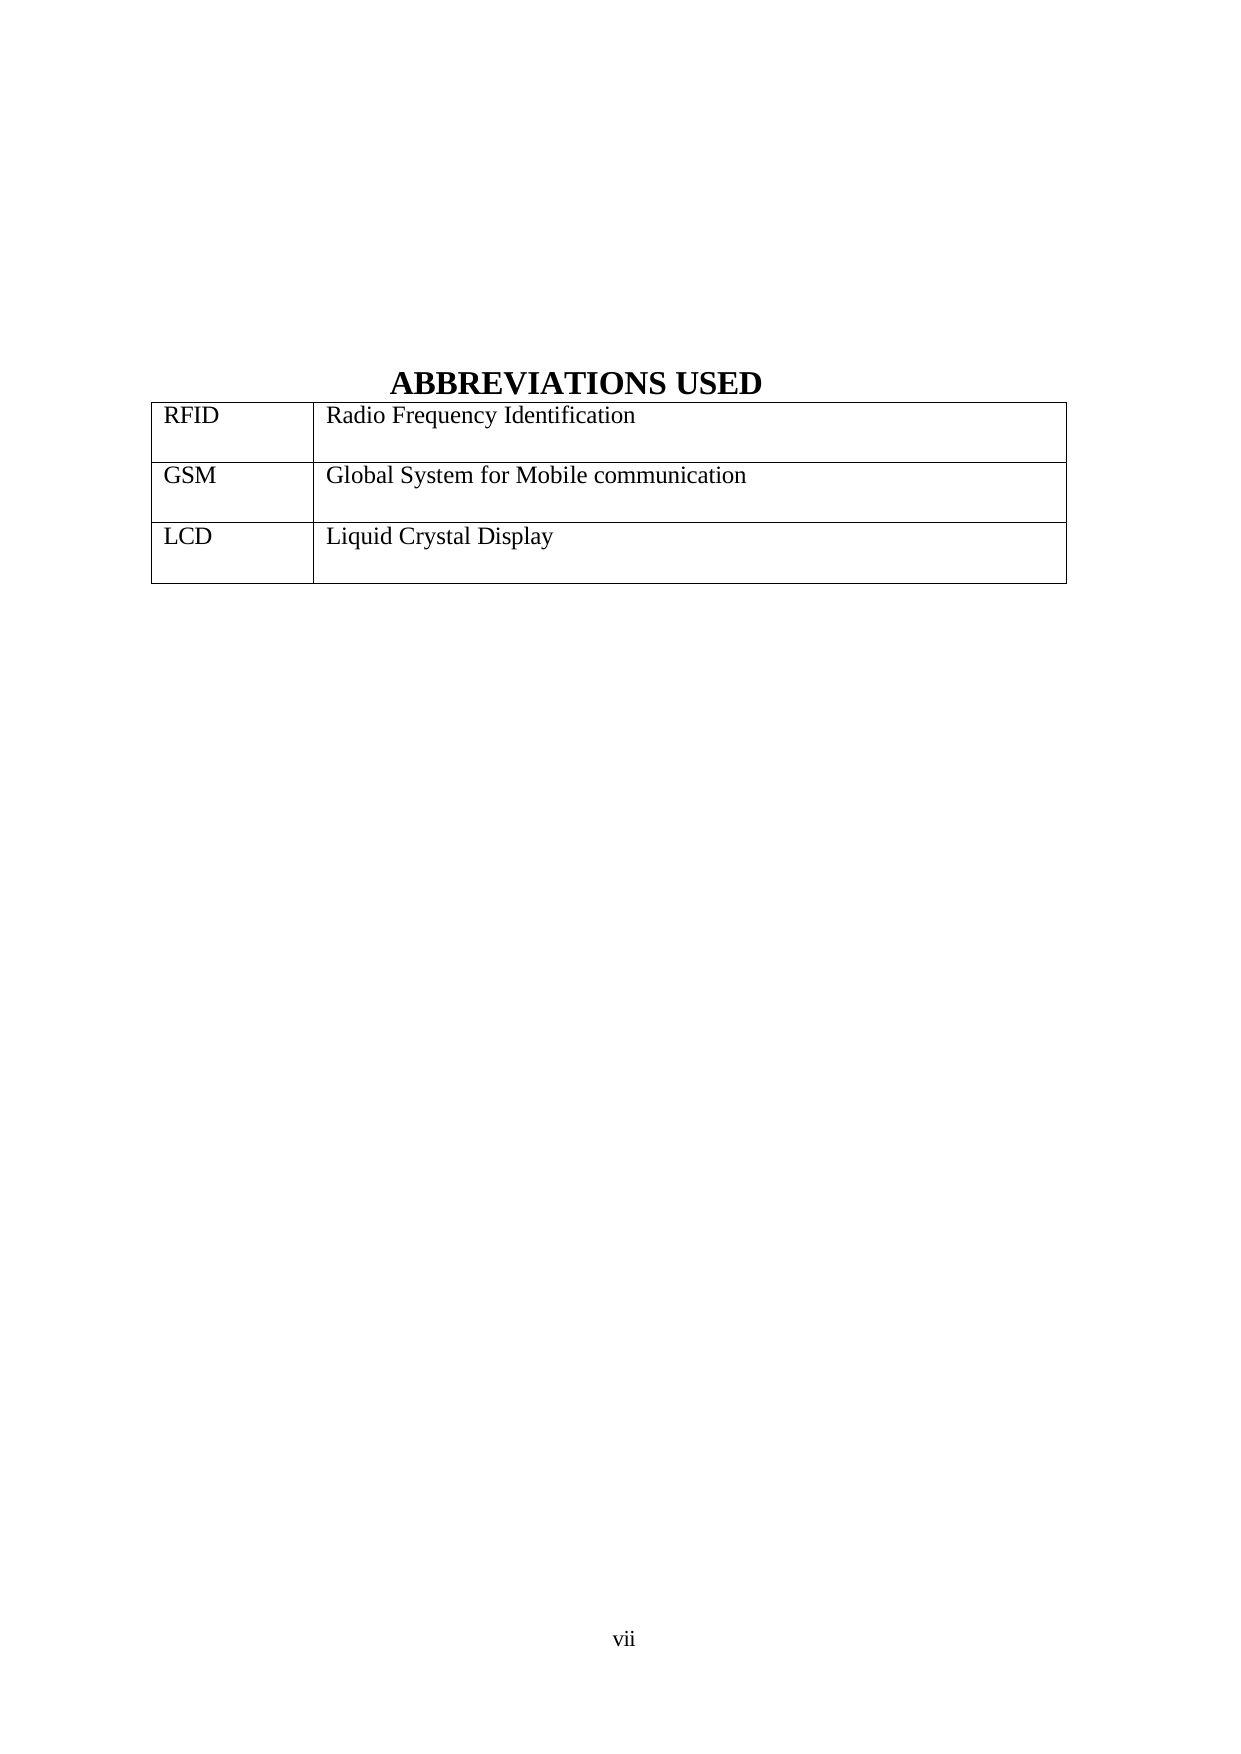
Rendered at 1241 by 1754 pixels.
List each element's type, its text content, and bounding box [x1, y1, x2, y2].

table_cell GSM [152, 463, 313, 522]
table_cell LCD [152, 523, 313, 583]
table_header RFID [152, 403, 313, 462]
table_cell Liquid Crystal Display [314, 523, 1066, 583]
table_cell Global System for Mobile communication [314, 463, 1066, 522]
text ABBREVIATIONS USED [389, 363, 1138, 402]
table_header Radio Frequency Identification [314, 403, 1066, 462]
